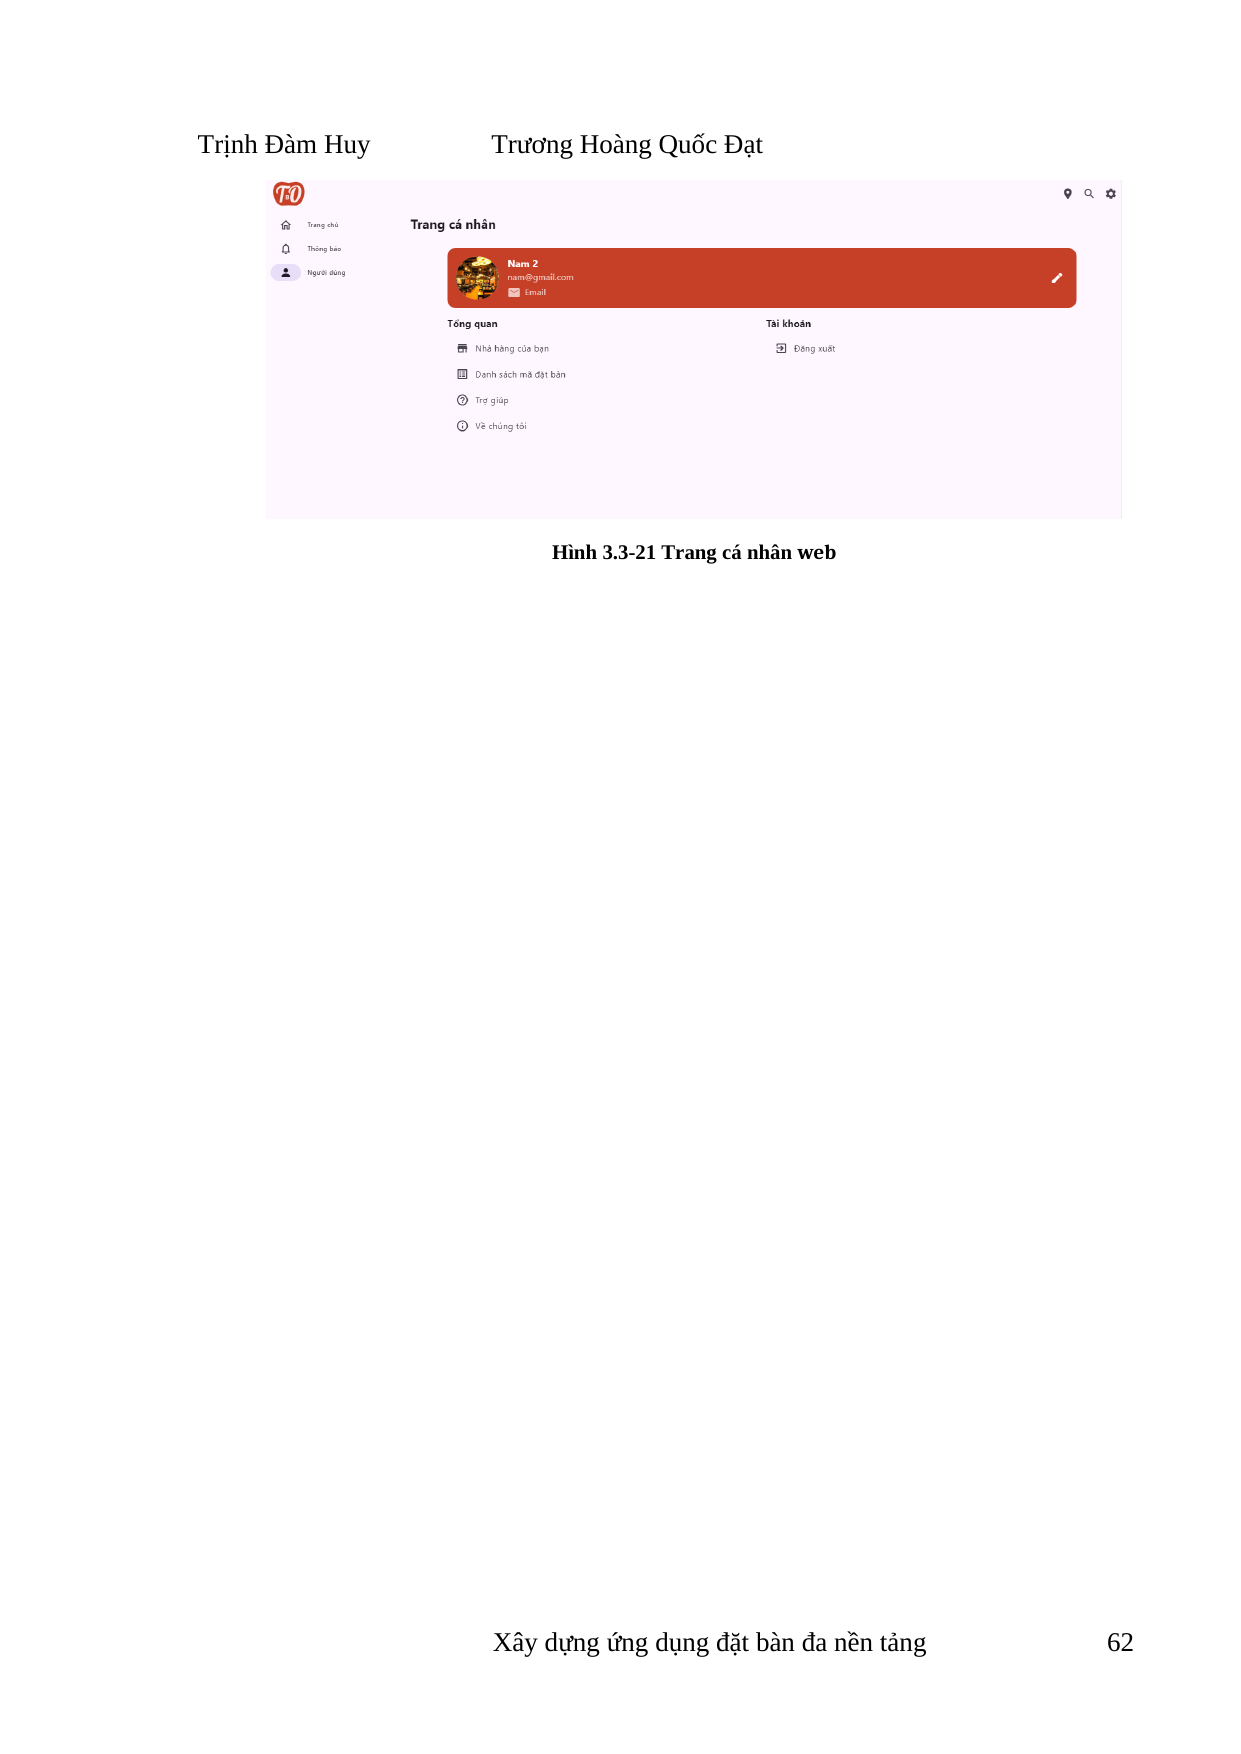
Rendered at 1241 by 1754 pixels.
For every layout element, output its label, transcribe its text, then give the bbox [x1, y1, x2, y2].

picture [265, 180, 1123, 519]
